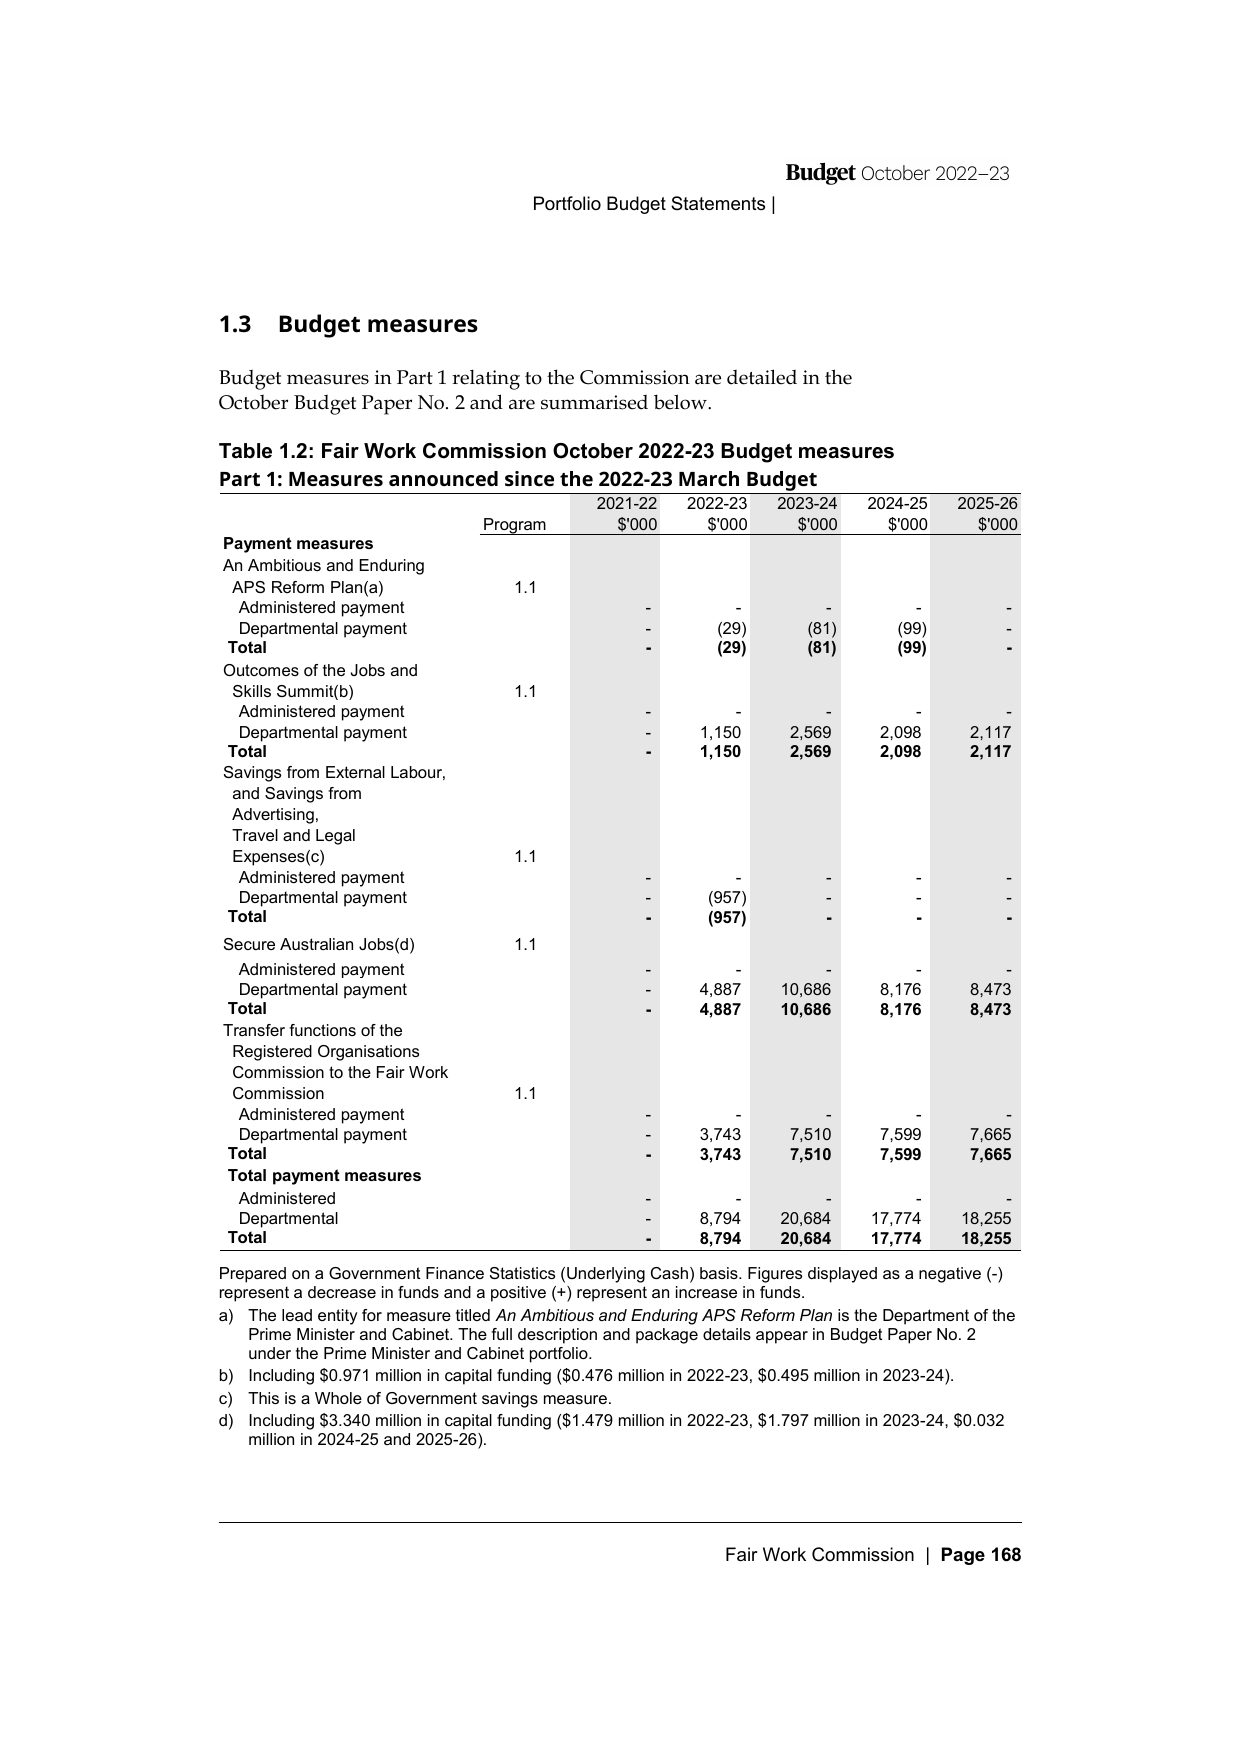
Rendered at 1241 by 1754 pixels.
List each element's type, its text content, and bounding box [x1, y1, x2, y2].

subtitle 1.3 Budget measures [218, 308, 1022, 339]
list The lead entity for measure titled An Ambitious and Enduring APS Reform Plan is the Department of the Prime Minister and Cabinet. The full description and package details appear in Budget Paper No. 2 under the Prime Minister and Cabinet portfolio. [218, 1306, 1022, 1363]
subtitle Table 1.2: Fair Work Commission October 2022-23 Budget measures [218, 439, 1022, 463]
text Prepared on a Government Finance Statistics (Underlying Cash) basis. Figures displayed as a negative (-) represent a decrease in funds and a positive (+) represent an increase in funds. [218, 1264, 1022, 1302]
text Part 1: Measures announced since the 2022-23 March Budget [218, 465, 1033, 492]
list Including $3.340 million in capital funding ($1.479 million in 2022-23, $1.797 million in 2023-24, $0.032 million in 2024-25 and 2025-26). [218, 1411, 1022, 1449]
list Including $0.971 million in capital funding ($0.476 million in 2022-23, $0.495 million in 2023-24). [218, 1366, 1022, 1385]
list This is a Whole of Government savings measure. [218, 1388, 1022, 1408]
text Budget measures in Part 1 relating to the Commission are detailed in the October Budget Paper No. 2 and are summarised below. [218, 364, 1022, 414]
picture [786, 157, 1009, 186]
